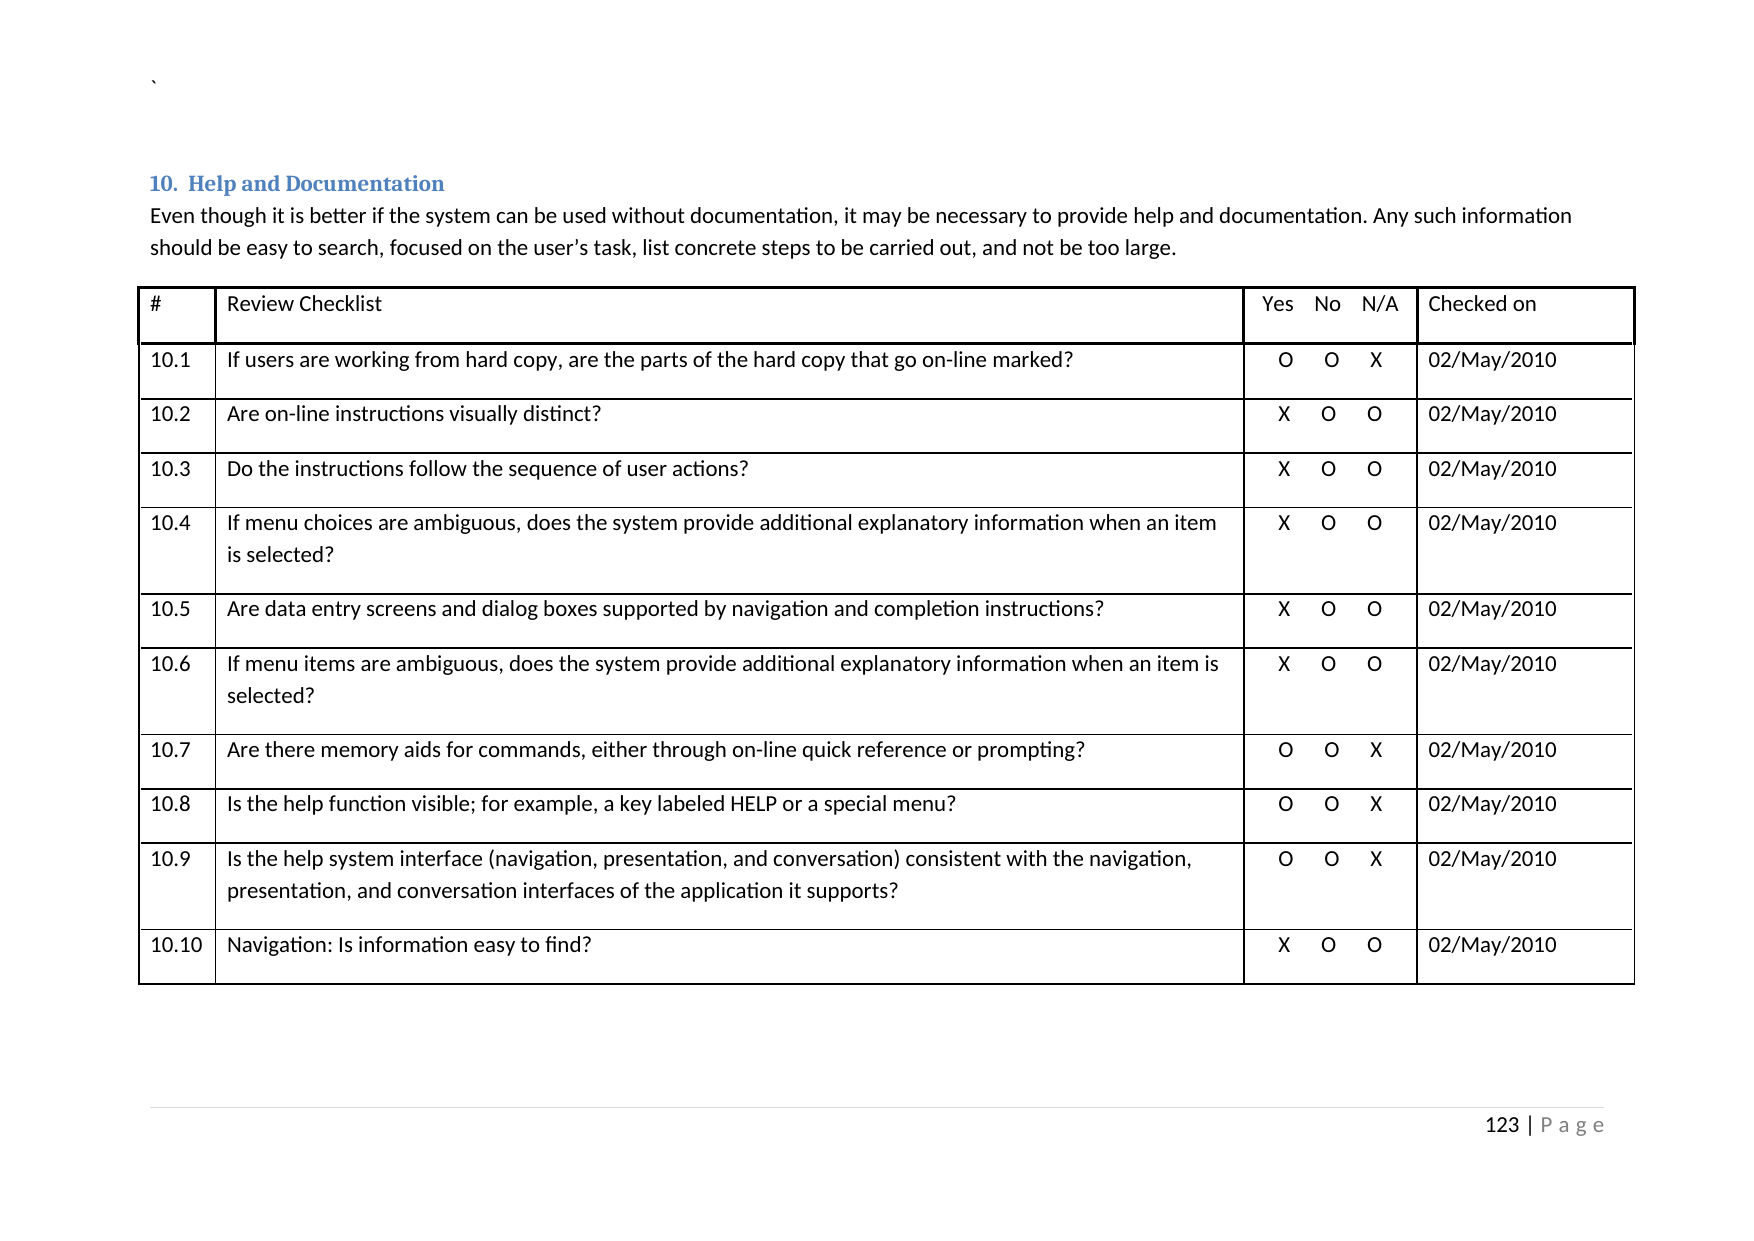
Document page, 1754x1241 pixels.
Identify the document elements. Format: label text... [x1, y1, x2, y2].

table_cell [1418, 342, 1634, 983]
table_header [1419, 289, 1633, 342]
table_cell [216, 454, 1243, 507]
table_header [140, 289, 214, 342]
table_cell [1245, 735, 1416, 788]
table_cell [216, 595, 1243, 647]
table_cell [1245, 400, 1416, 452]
subtitle 10. Help and Documentation [150, 171, 1604, 197]
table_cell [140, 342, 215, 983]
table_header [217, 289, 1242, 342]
text Even though it is better if the system can be used without documentation, it may be necessary to provide help and documentation. Any such information should be easy to search, focused on the user’s task, list concrete steps to be carried out, and not be too large. [150, 201, 1604, 261]
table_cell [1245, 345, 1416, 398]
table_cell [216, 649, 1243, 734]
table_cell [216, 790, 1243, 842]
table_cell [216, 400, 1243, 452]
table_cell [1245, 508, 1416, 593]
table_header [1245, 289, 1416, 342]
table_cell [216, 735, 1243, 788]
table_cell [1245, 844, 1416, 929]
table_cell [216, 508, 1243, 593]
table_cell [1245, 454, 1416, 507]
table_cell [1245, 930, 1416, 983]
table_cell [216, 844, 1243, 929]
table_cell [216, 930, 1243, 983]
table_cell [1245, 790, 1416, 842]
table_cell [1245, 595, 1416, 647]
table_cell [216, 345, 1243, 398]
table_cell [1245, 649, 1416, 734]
